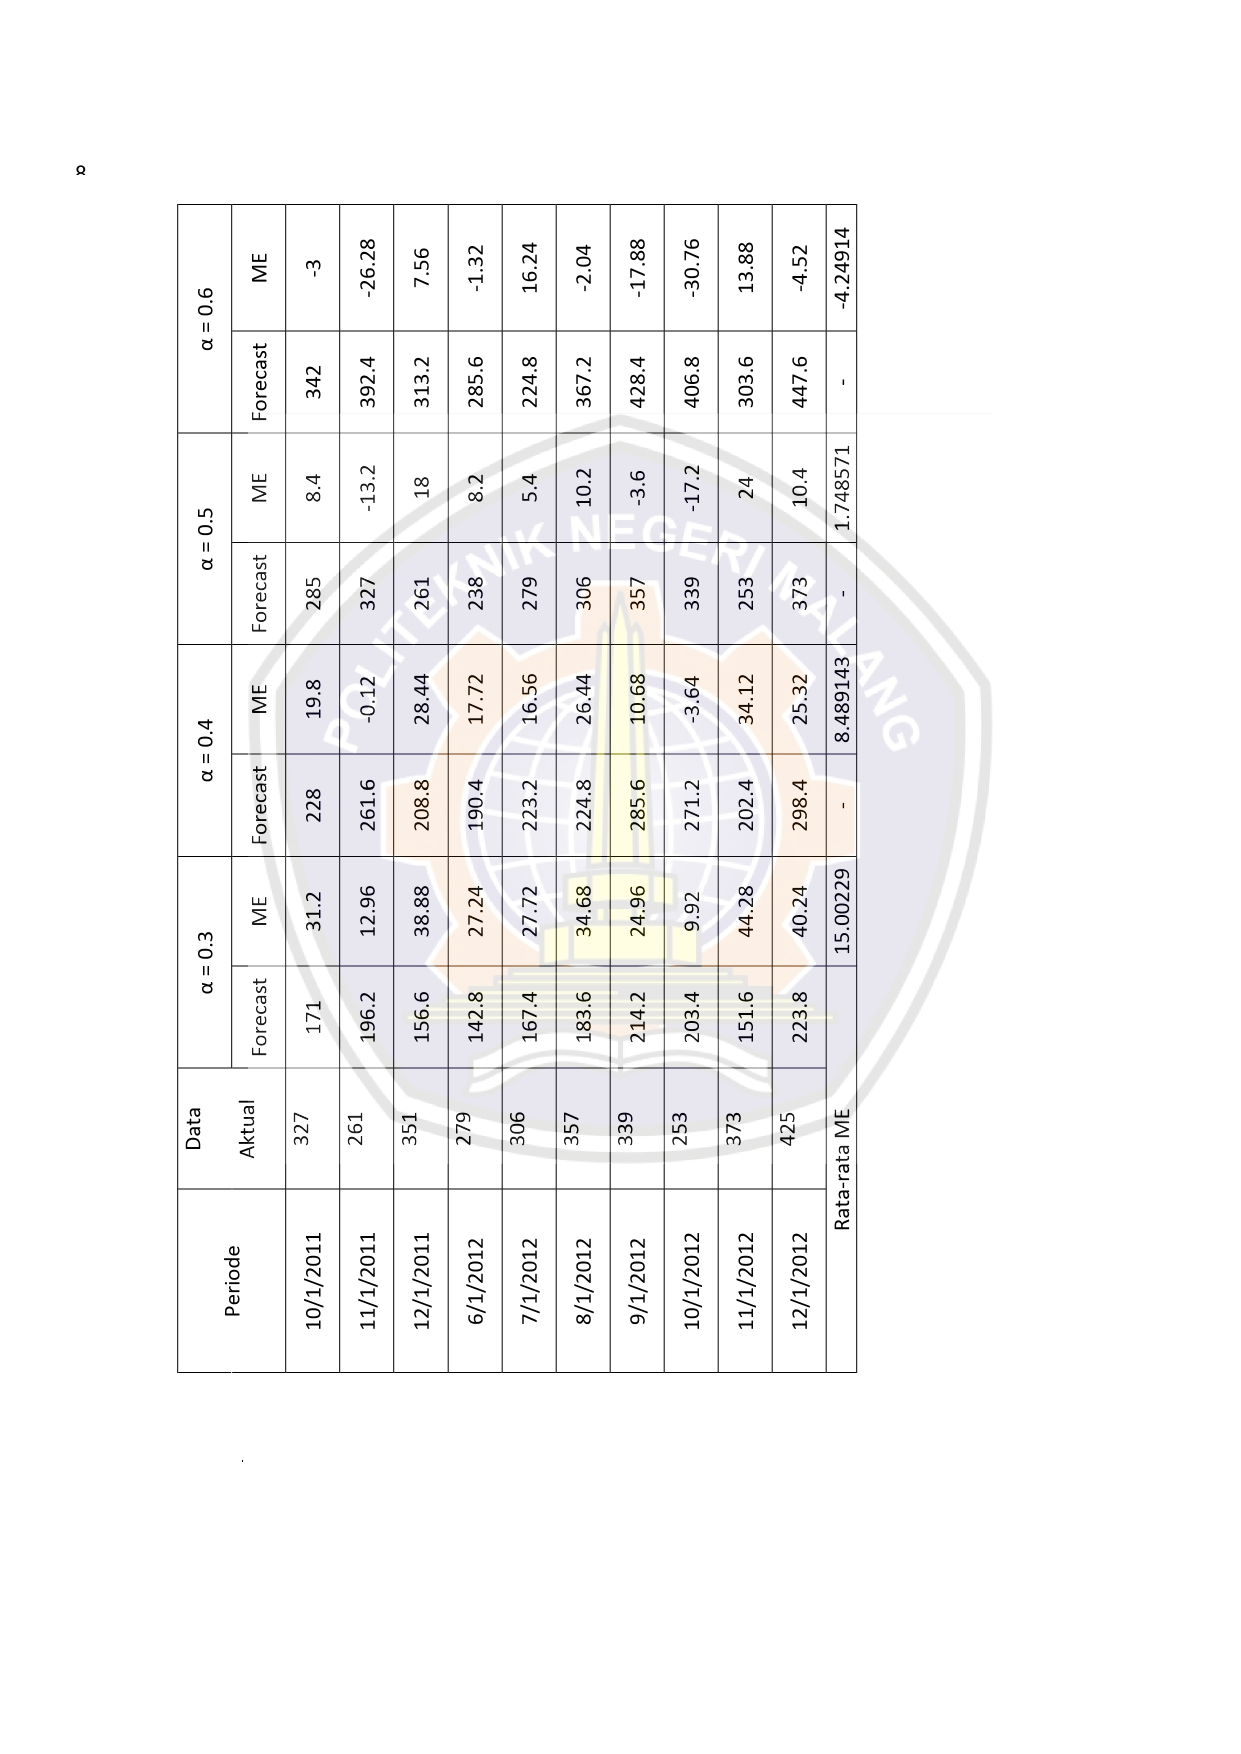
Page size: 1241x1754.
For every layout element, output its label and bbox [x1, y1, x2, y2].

picture [176, 203, 993, 1373]
